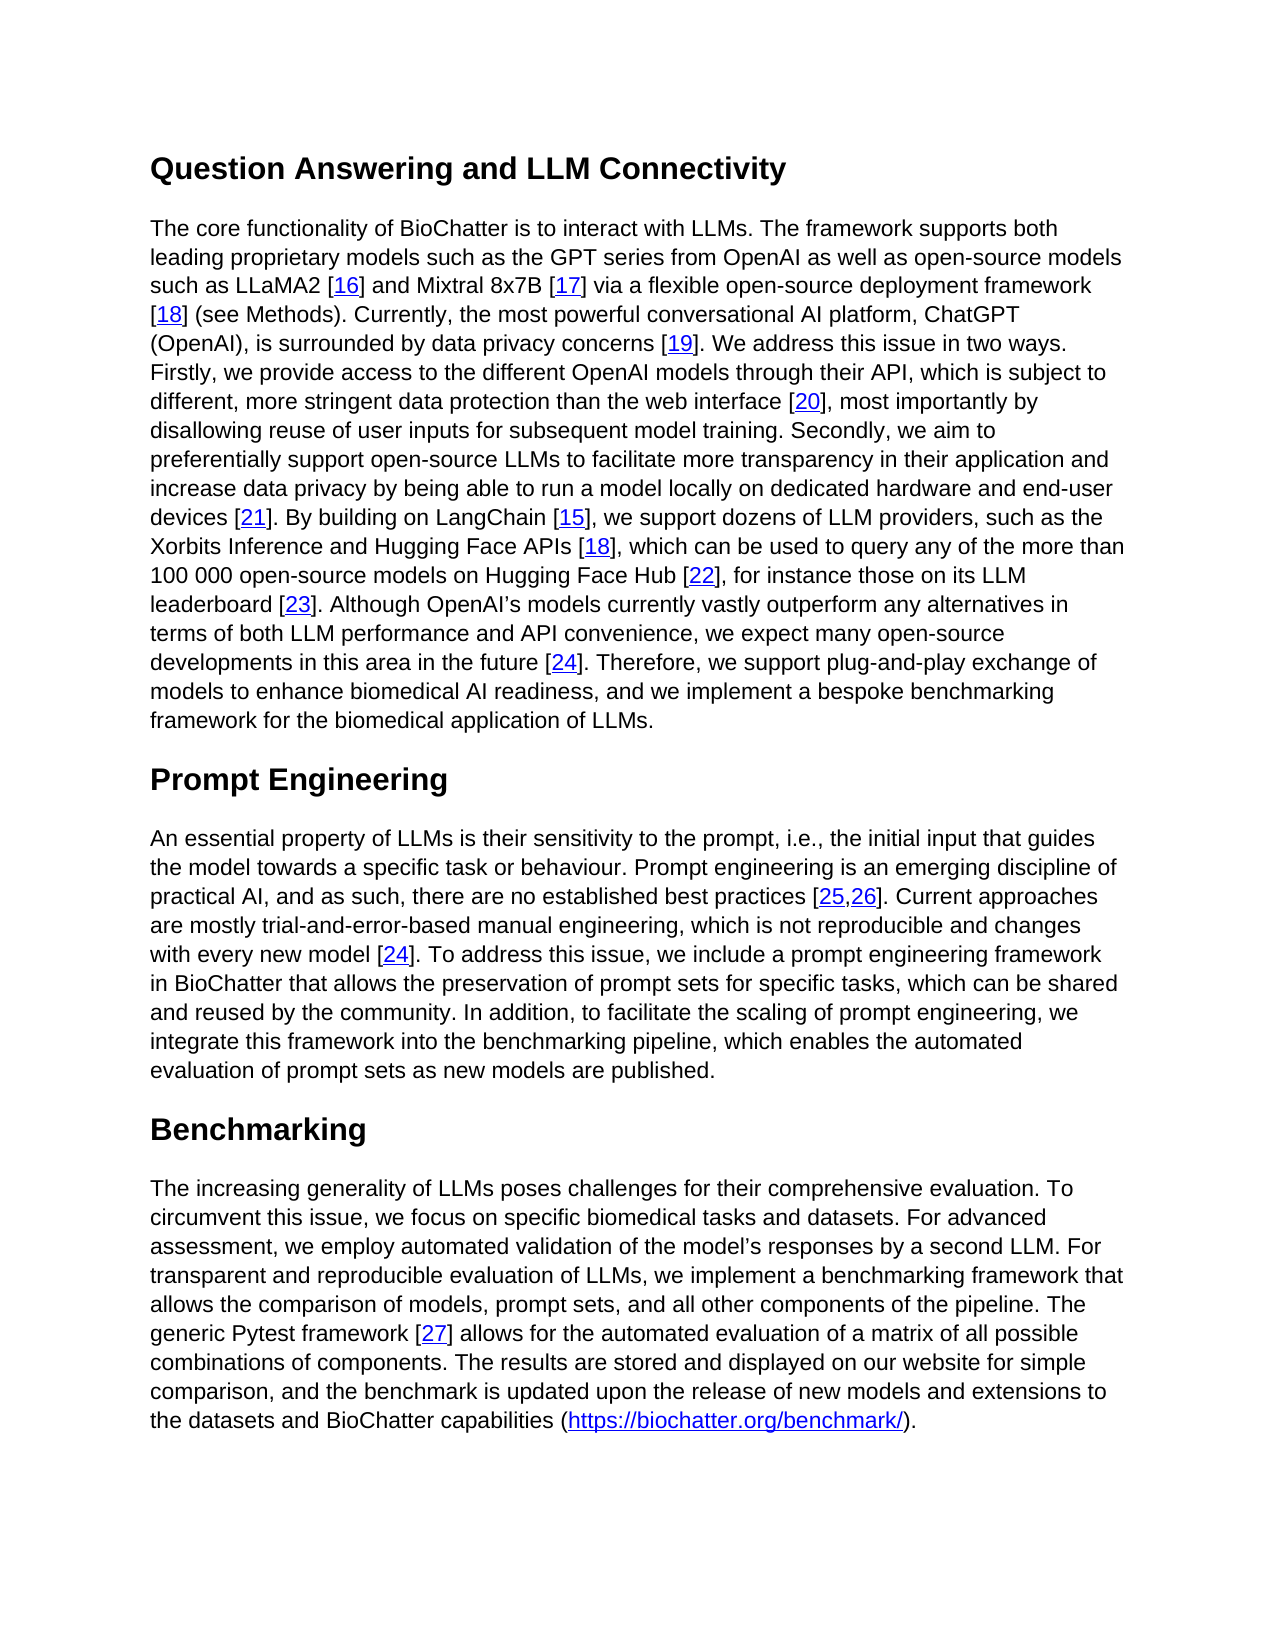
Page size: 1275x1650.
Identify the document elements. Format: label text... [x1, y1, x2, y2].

subtitle Prompt Engineering [150, 761, 1125, 797]
text The increasing generality of LLMs poses challenges for their comprehensive evaluation. To circumvent this issue, we focus on specific biomedical tasks and datasets. For advanced assessment, we employ automated validation of the model’s responses by a second LLM. For transparent and reproducible evaluation of LLMs, we implement a benchmarking framework that allows the comparison of models, prompt sets, and all other components of the pipeline. The generic Pytest framework [27] allows for the automated evaluation of a matrix of all possible combinations of components. The results are stored and displayed on our website for simple comparison, and the benchmark is updated upon the release of new models and extensions to the datasets and BioChatter capabilities (https://biochatter.org/benchmark/). [150, 1175, 1125, 1433]
text An essential property of LLMs is their sensitivity to the prompt, i.e., the initial input that guides the model towards a specific task or behaviour. Prompt engineering is an emerging discipline of practical AI, and as such, there are no established best practices [25,26]. Current approaches are mostly trial-and-error-based manual engineering, which is not reproducible and changes with every new model [24]. To address this issue, we include a prompt engineering framework in BioChatter that allows the preservation of prompt sets for specific tasks, which can be shared and reused by the community. In addition, to facilitate the scaling of prompt engineering, we integrate this framework into the benchmarking pipeline, which enables the automated evaluation of prompt sets as new models are published. [150, 825, 1125, 1083]
text The core functionality of BioChatter is to interact with LLMs. The framework supports both leading proprietary models such as the GPT series from OpenAI as well as open-source models such as LLaMA2 [16] and Mixtral 8x7B [17] via a flexible open-source deployment framework [18] (see Methods). Currently, the most powerful conversational AI platform, ChatGPT (OpenAI), is surrounded by data privacy concerns [19]. We address this issue in two ways. Firstly, we provide access to the different OpenAI models through their API, which is subject to different, more stringent data protection than the web interface [20], most importantly by disallowing reuse of user inputs for subsequent model training. Secondly, we aim to preferentially support open-source LLMs to facilitate more transparency in their application and increase data privacy by being able to run a model locally on dedicated hardware and end-user devices [21]. By building on LangChain [15], we support dozens of LLM providers, such as the Xorbits Inference and Hugging Face APIs [18], which can be used to query any of the more than 100 000 open-source models on Hugging Face Hub [22], for instance those on its LLM leaderboard [23]. Although OpenAI’s models currently vastly outperform any alternatives in terms of both LLM performance and API convenience, we expect many open-source developments in this area in the future [24]. Therefore, we support plug-and-play exchange of models to enhance biomedical AI readiness, and we implement a bespoke benchmarking framework for the biomedical application of LLMs. [150, 214, 1125, 733]
subtitle Question Answering and LLM Connectivity [150, 150, 1125, 186]
subtitle Benchmarking [150, 1111, 1125, 1147]
